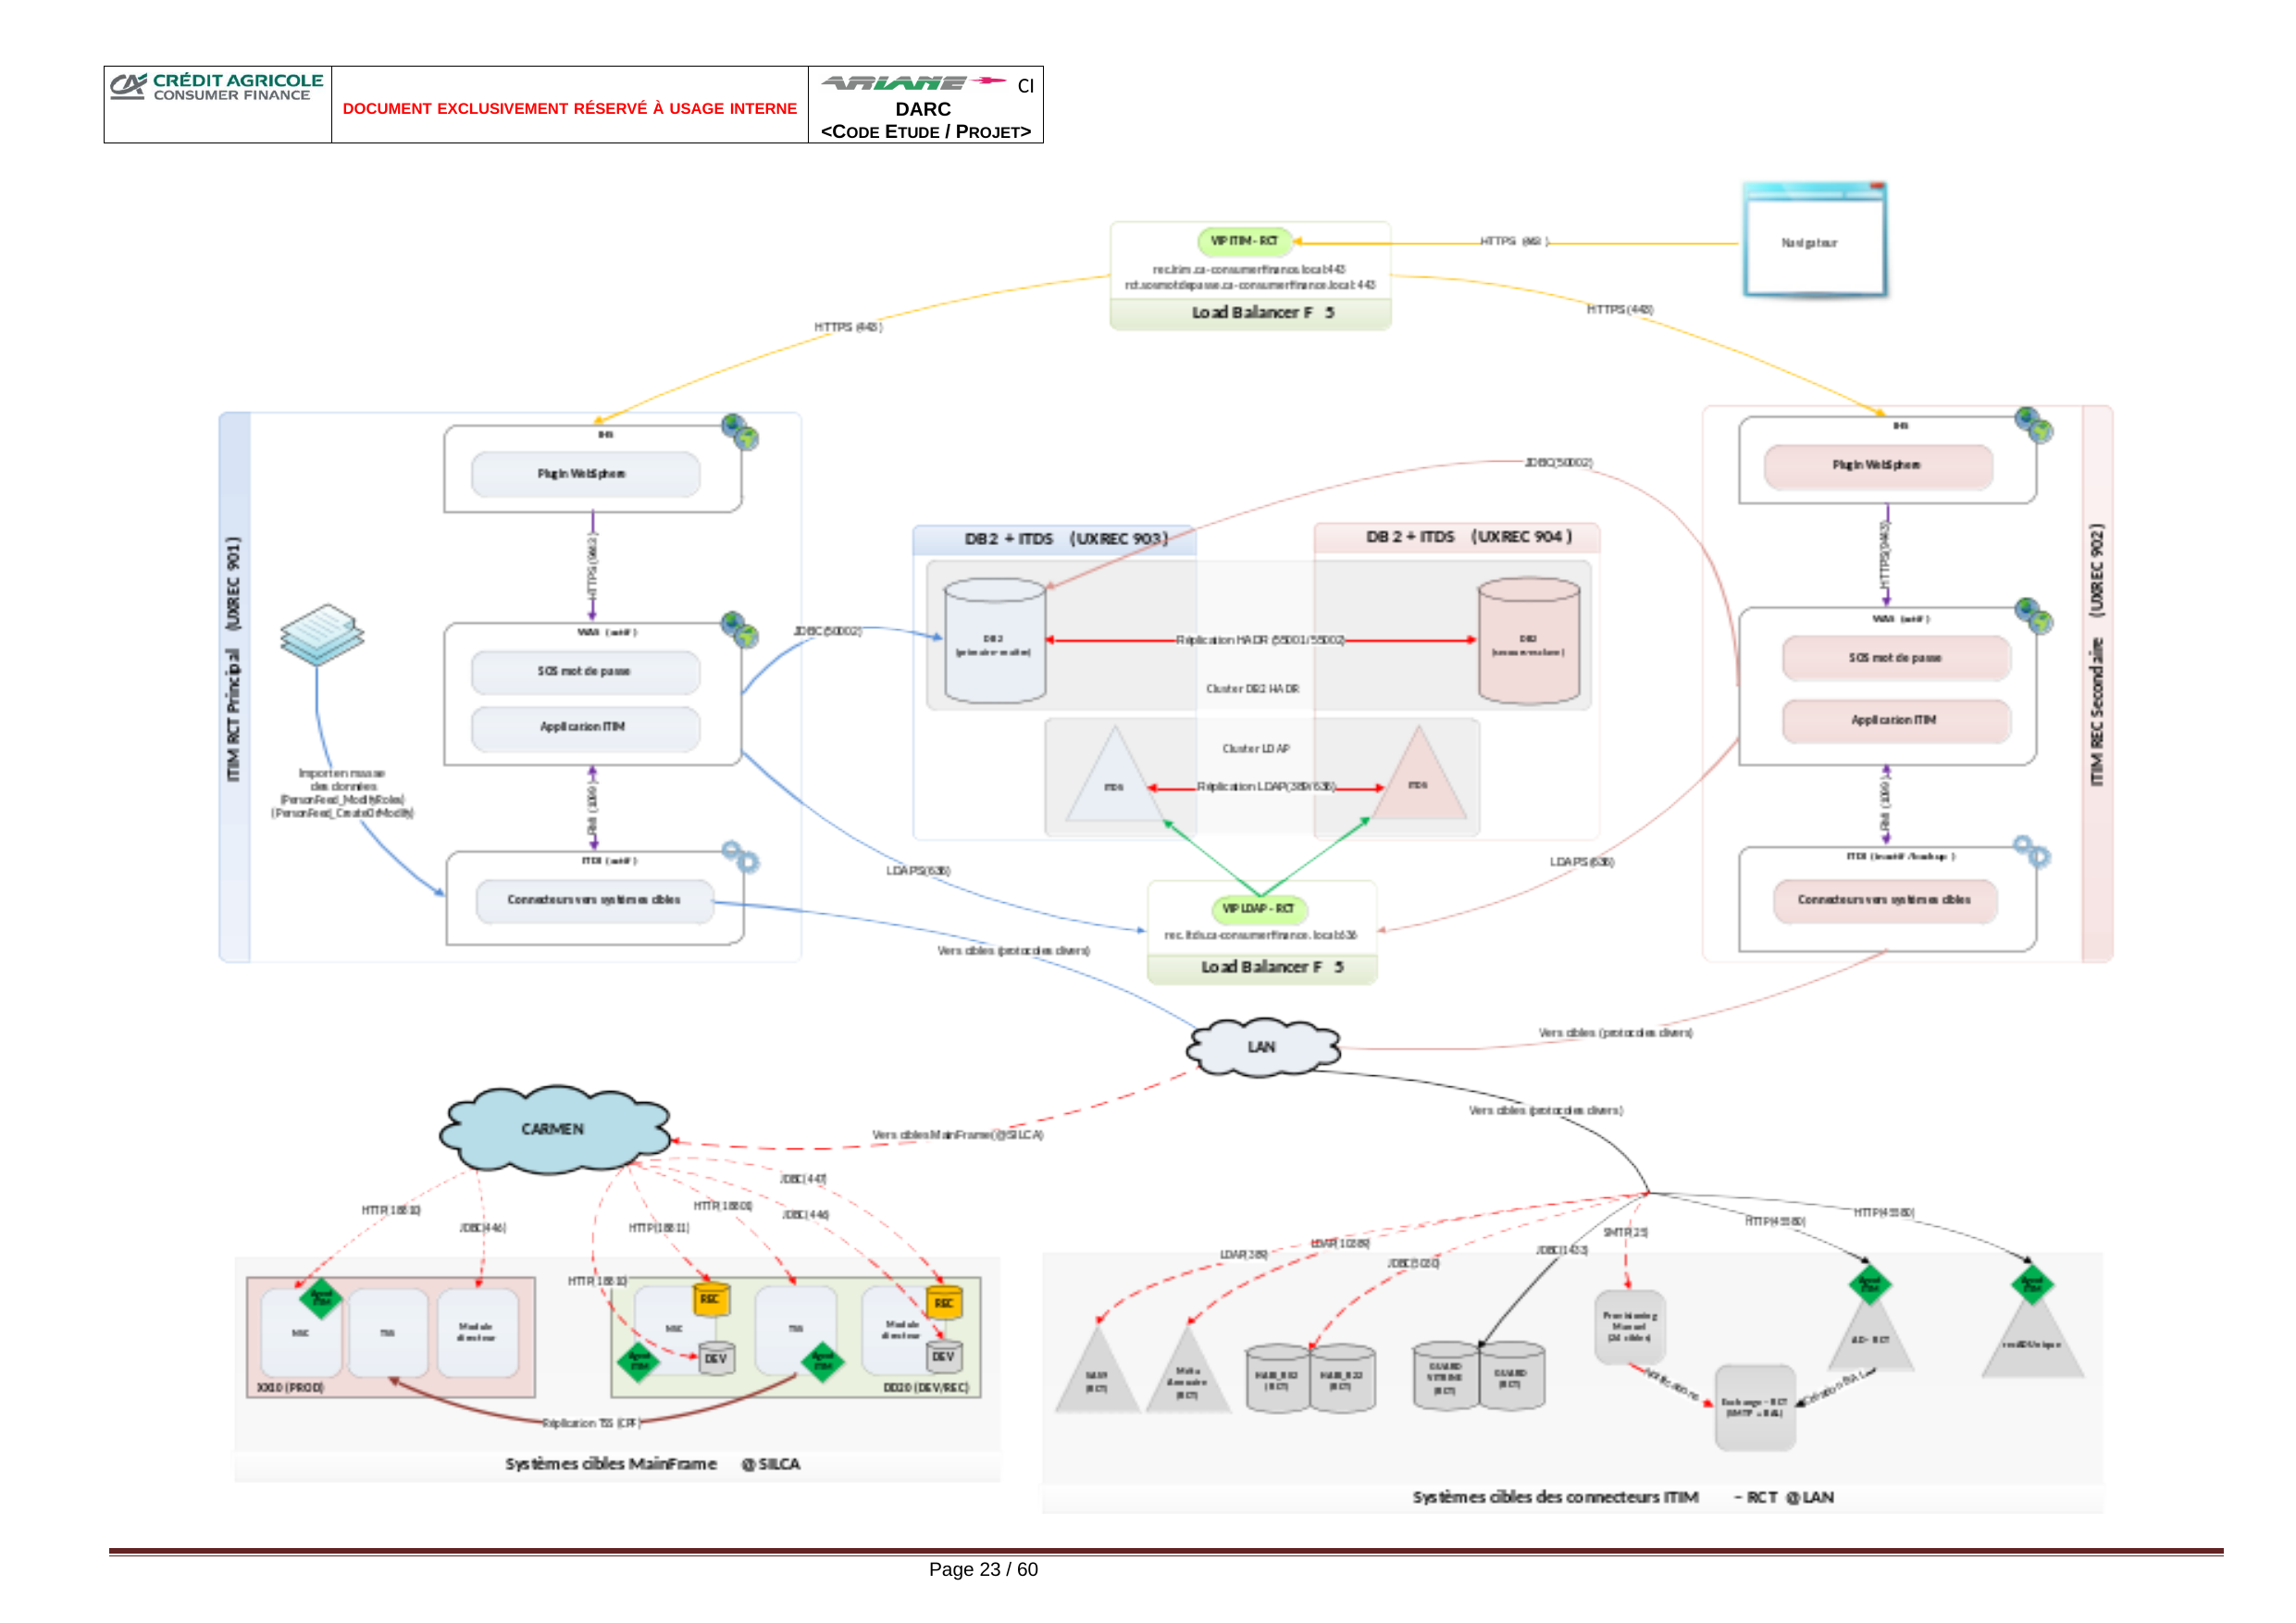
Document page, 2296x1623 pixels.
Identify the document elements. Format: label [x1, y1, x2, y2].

picture [817, 74, 1009, 93]
picture [109, 72, 326, 102]
